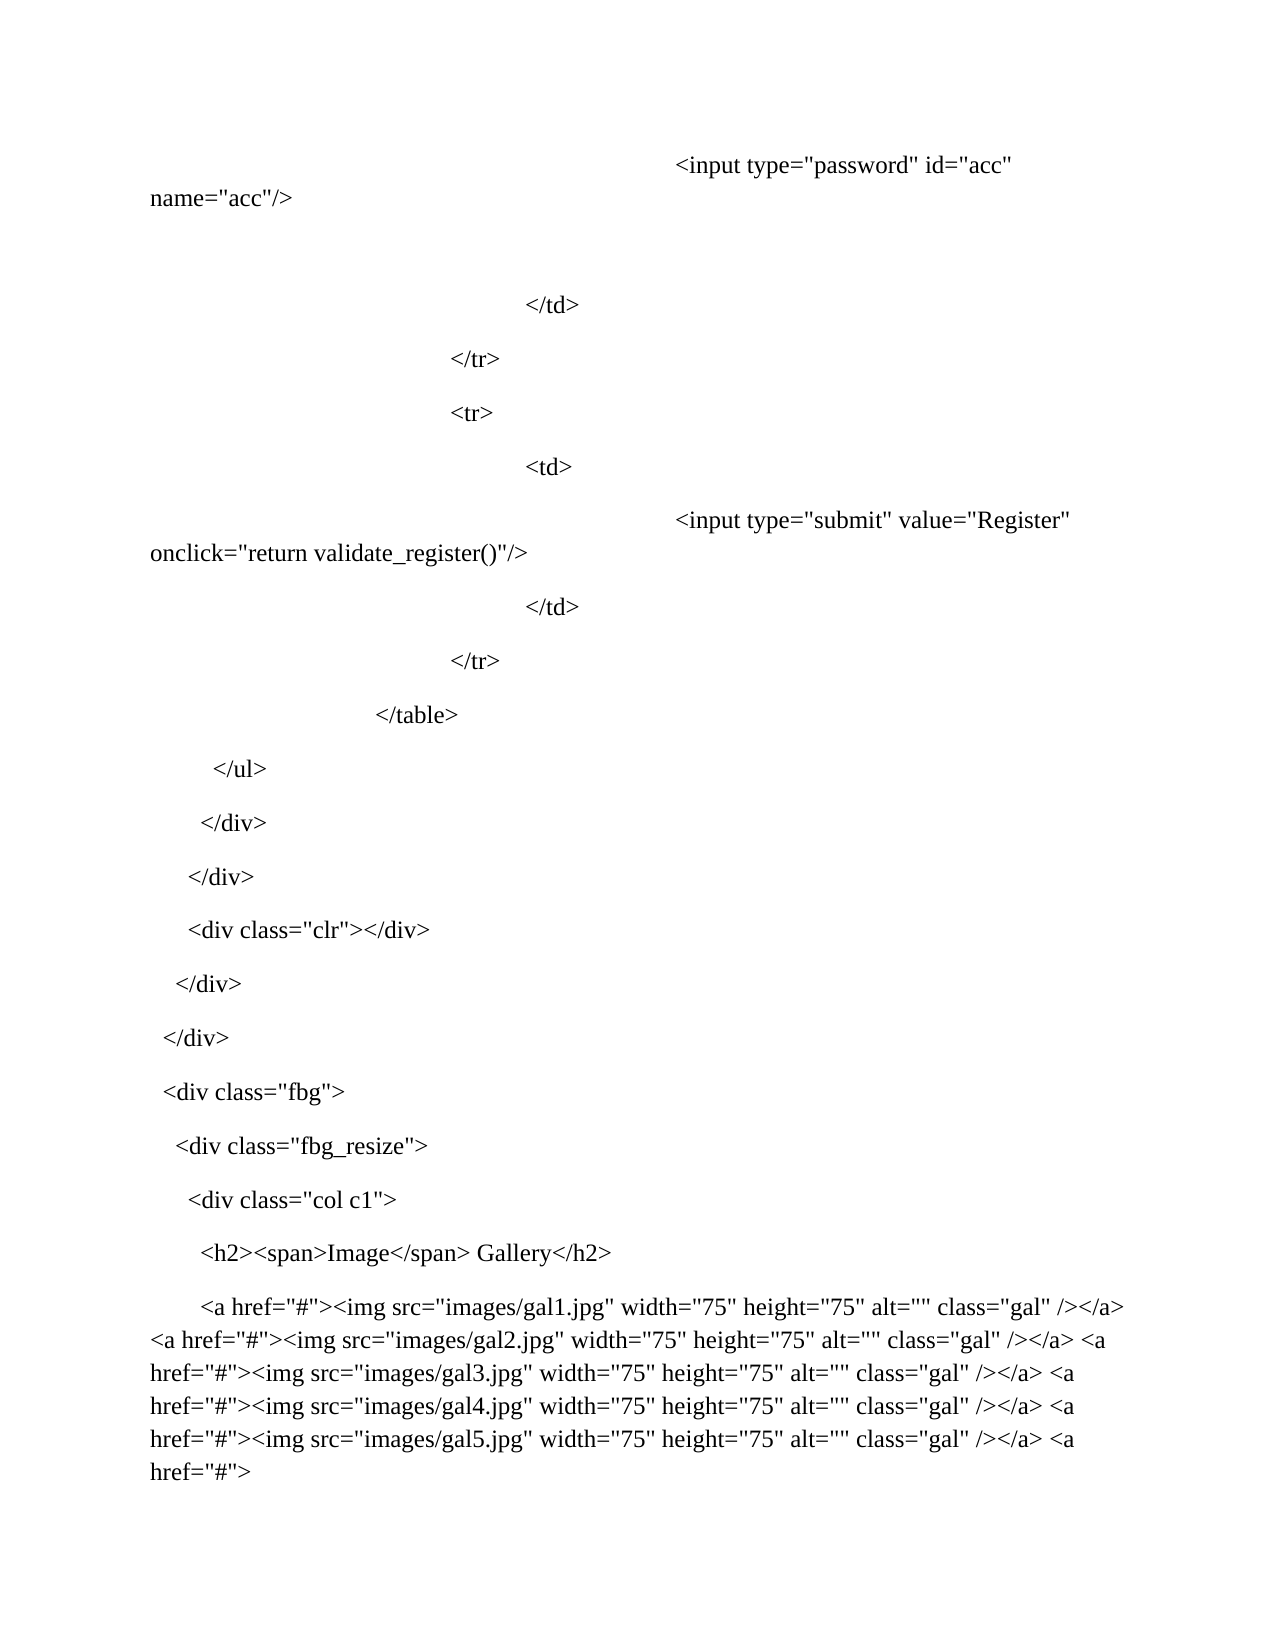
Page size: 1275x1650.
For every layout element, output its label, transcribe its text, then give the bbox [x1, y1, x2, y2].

text <input type="submit" value="Register" onclick="return validate_register()"/> [150, 505, 1125, 567]
text <tr> [150, 398, 1125, 426]
text <a href="#"><img src="images/gal1.jpg" width="75" height="75" alt="" class="gal" /></a> <a href="#"><img src="images/gal2.jpg" width="75" height="75" alt="" class="gal" /></a> <a href="#"><img src="images/gal3.jpg" width="75" height="75" alt="" class="gal" /></a> <a href="#"><img src="images/gal4.jpg" width="75" height="75" alt="" class="gal" /></a> <a href="#"><img src="images/gal5.jpg" width="75" height="75" alt="" class="gal" /></a> <a href="#"> [150, 1292, 1125, 1486]
text <div class="fbg_resize"> [150, 1131, 1125, 1159]
text <td> [150, 452, 1125, 480]
text <div class="col c1"> [150, 1185, 1125, 1213]
text </div> [150, 969, 1125, 998]
text <h2><span>Image</span> Gallery</h2> [150, 1238, 1125, 1267]
text </table> [150, 700, 1125, 729]
text <div class="fbg"> [150, 1077, 1125, 1106]
text </tr> [150, 344, 1125, 373]
text <input type="password" id="acc" name="acc"/> [150, 150, 1125, 212]
text </td> [150, 592, 1125, 621]
text <div class="clr"></div> [150, 915, 1125, 944]
text </tr> [150, 646, 1125, 675]
text </div> [150, 1023, 1125, 1052]
text </ul> [150, 754, 1125, 783]
text </div> [150, 862, 1125, 890]
text </div> [150, 808, 1125, 836]
text </td> [150, 290, 1125, 319]
